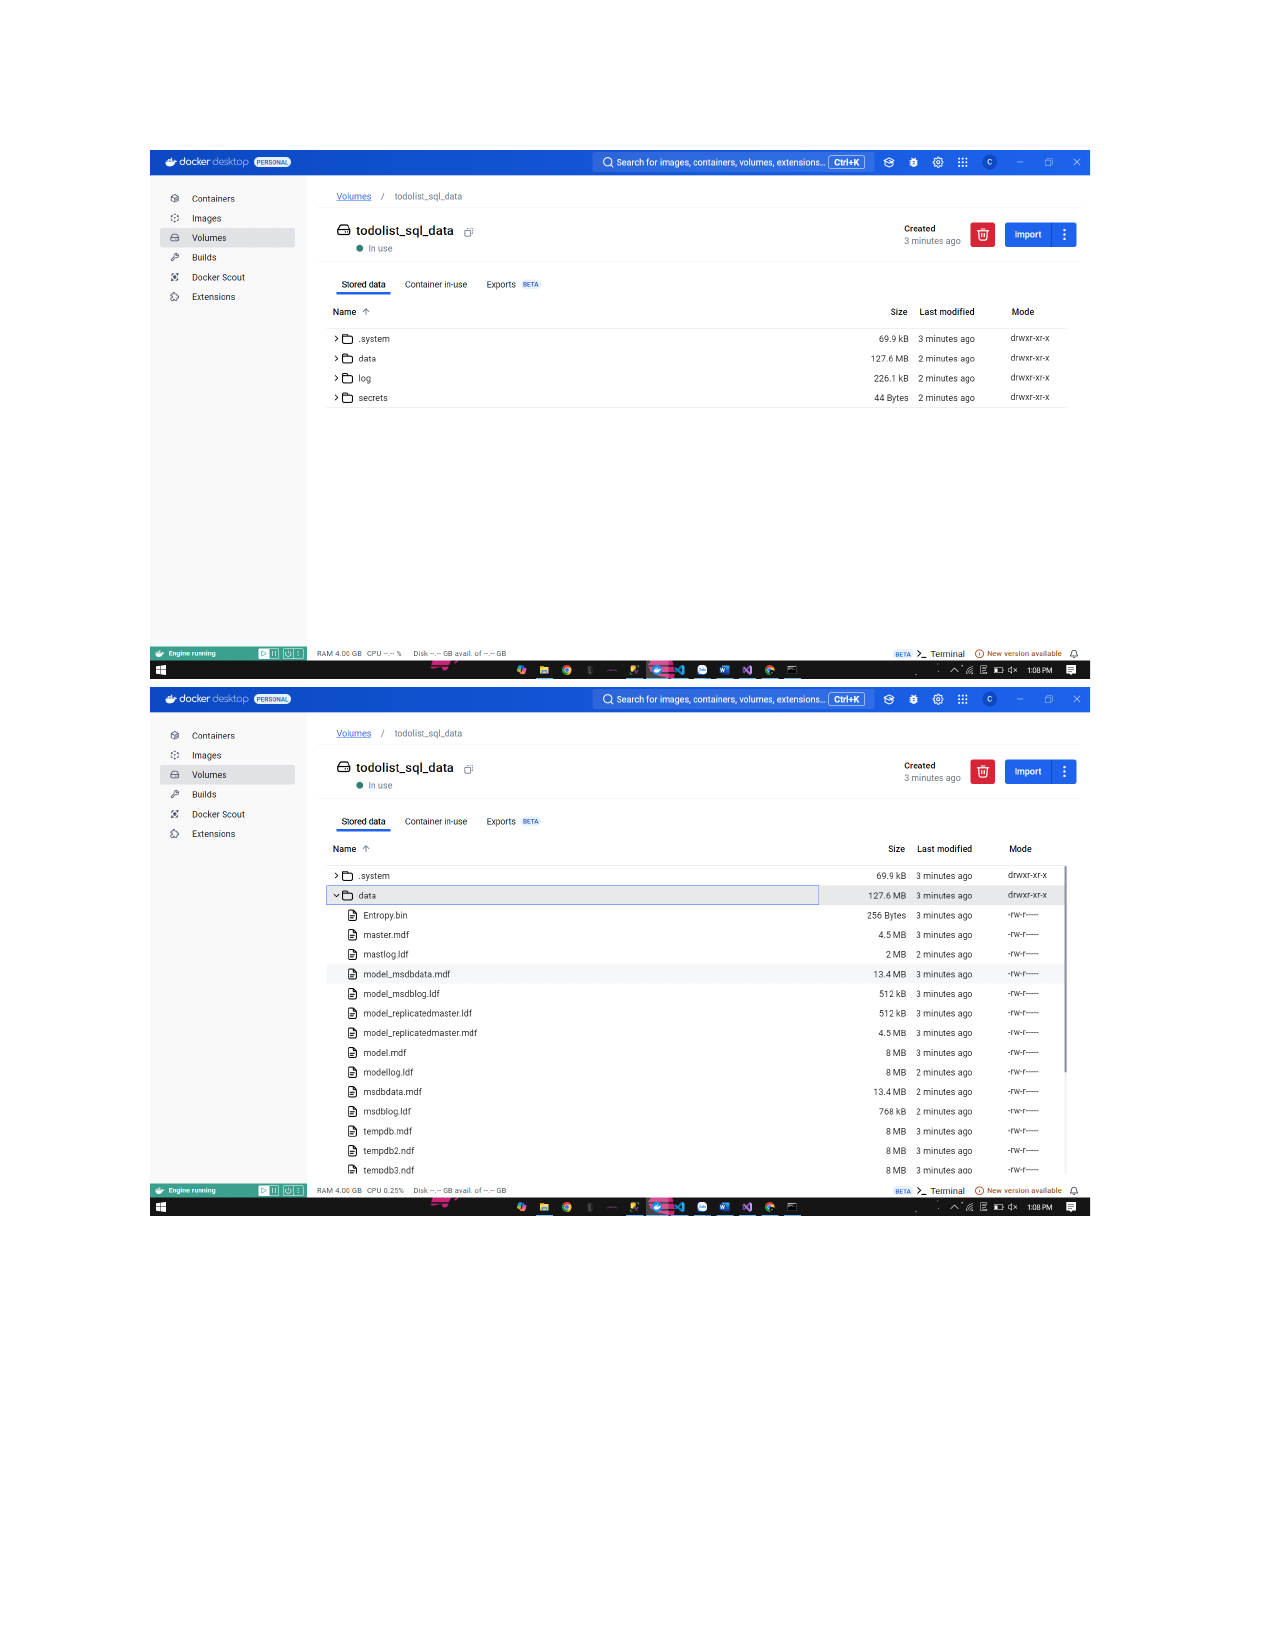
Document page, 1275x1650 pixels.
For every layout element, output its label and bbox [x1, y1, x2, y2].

picture [150, 150, 1091, 679]
picture [150, 687, 1091, 1216]
